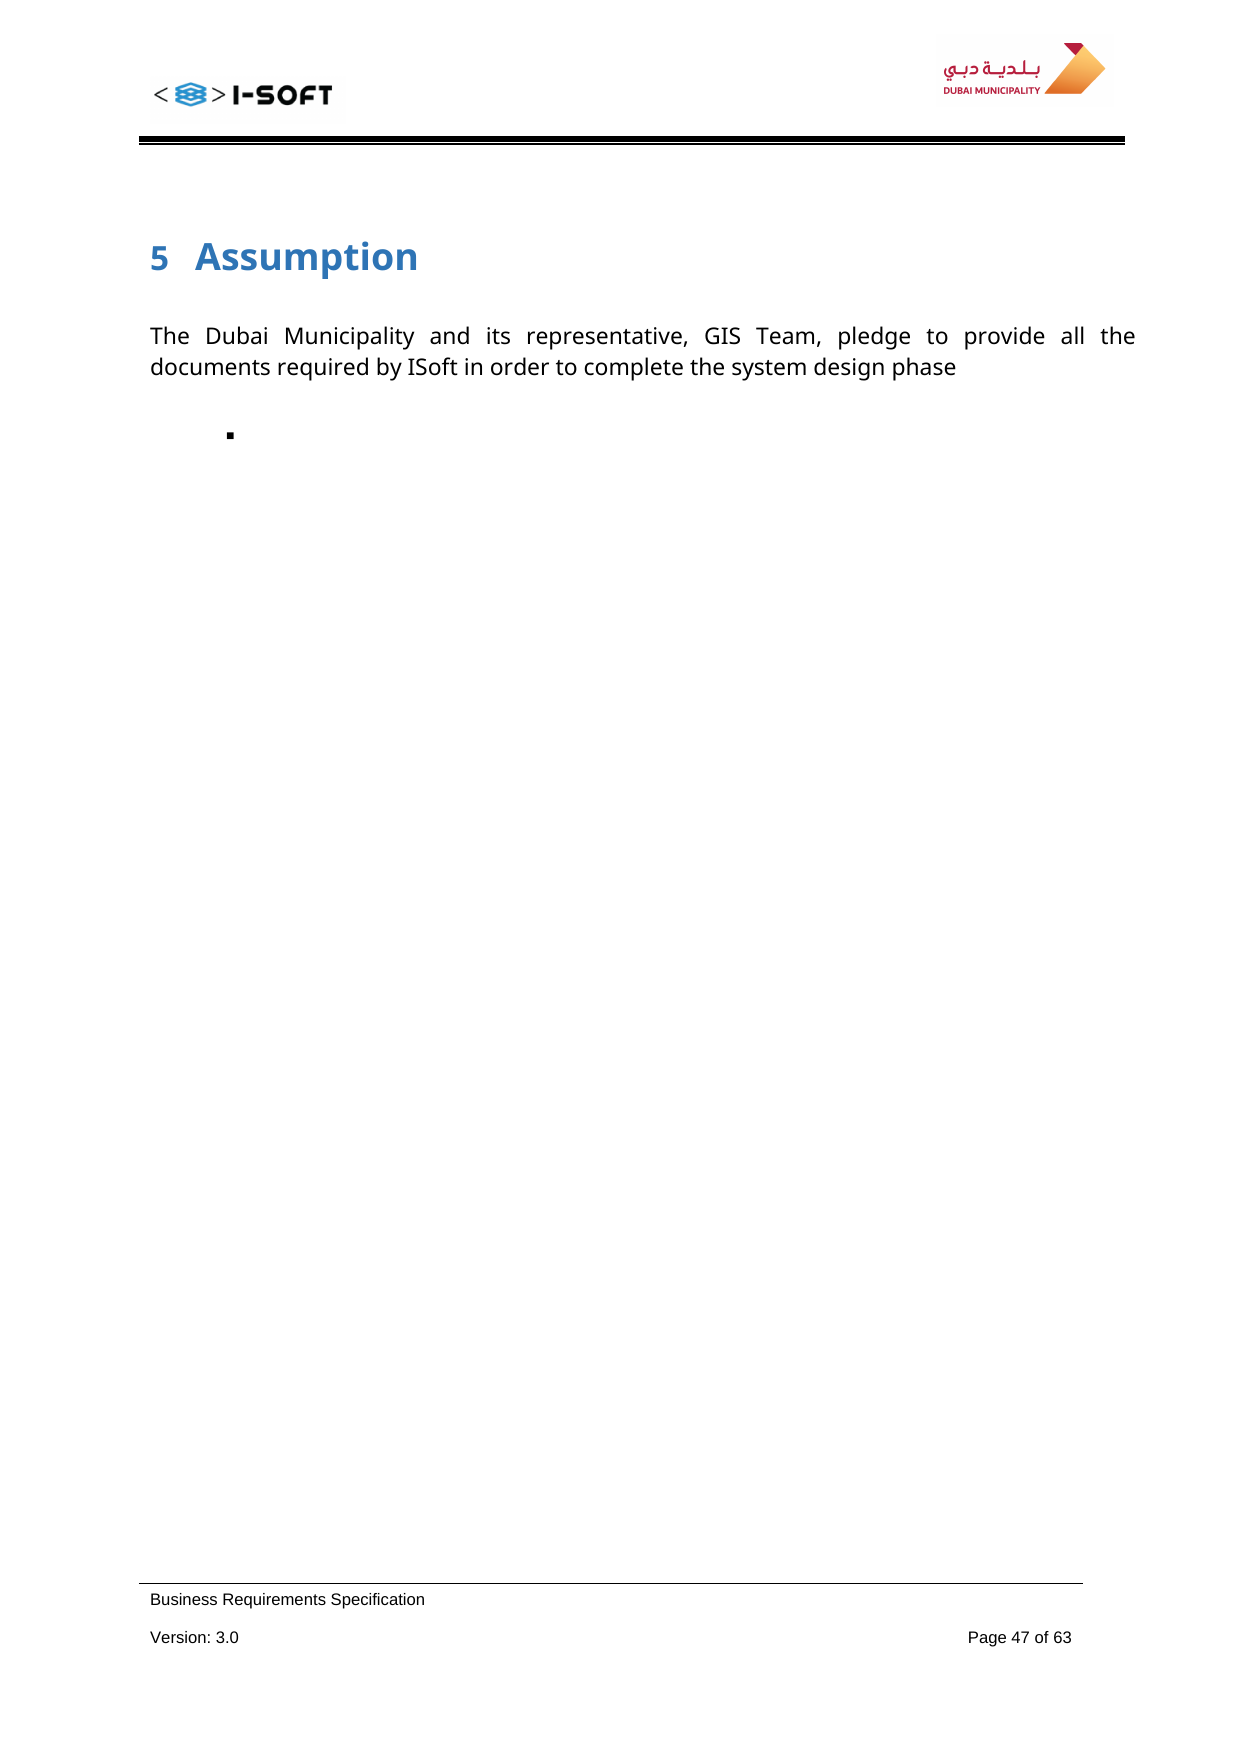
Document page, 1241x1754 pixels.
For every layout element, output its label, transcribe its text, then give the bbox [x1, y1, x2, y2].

picture [150, 76, 346, 124]
text The Dubai Municipality and its representative, GIS Team, pledge to provide all the documents required by ISoft in order to complete the system design phase [150, 320, 1137, 382]
picture [935, 34, 1114, 107]
subtitle Assumption [150, 231, 1137, 282]
